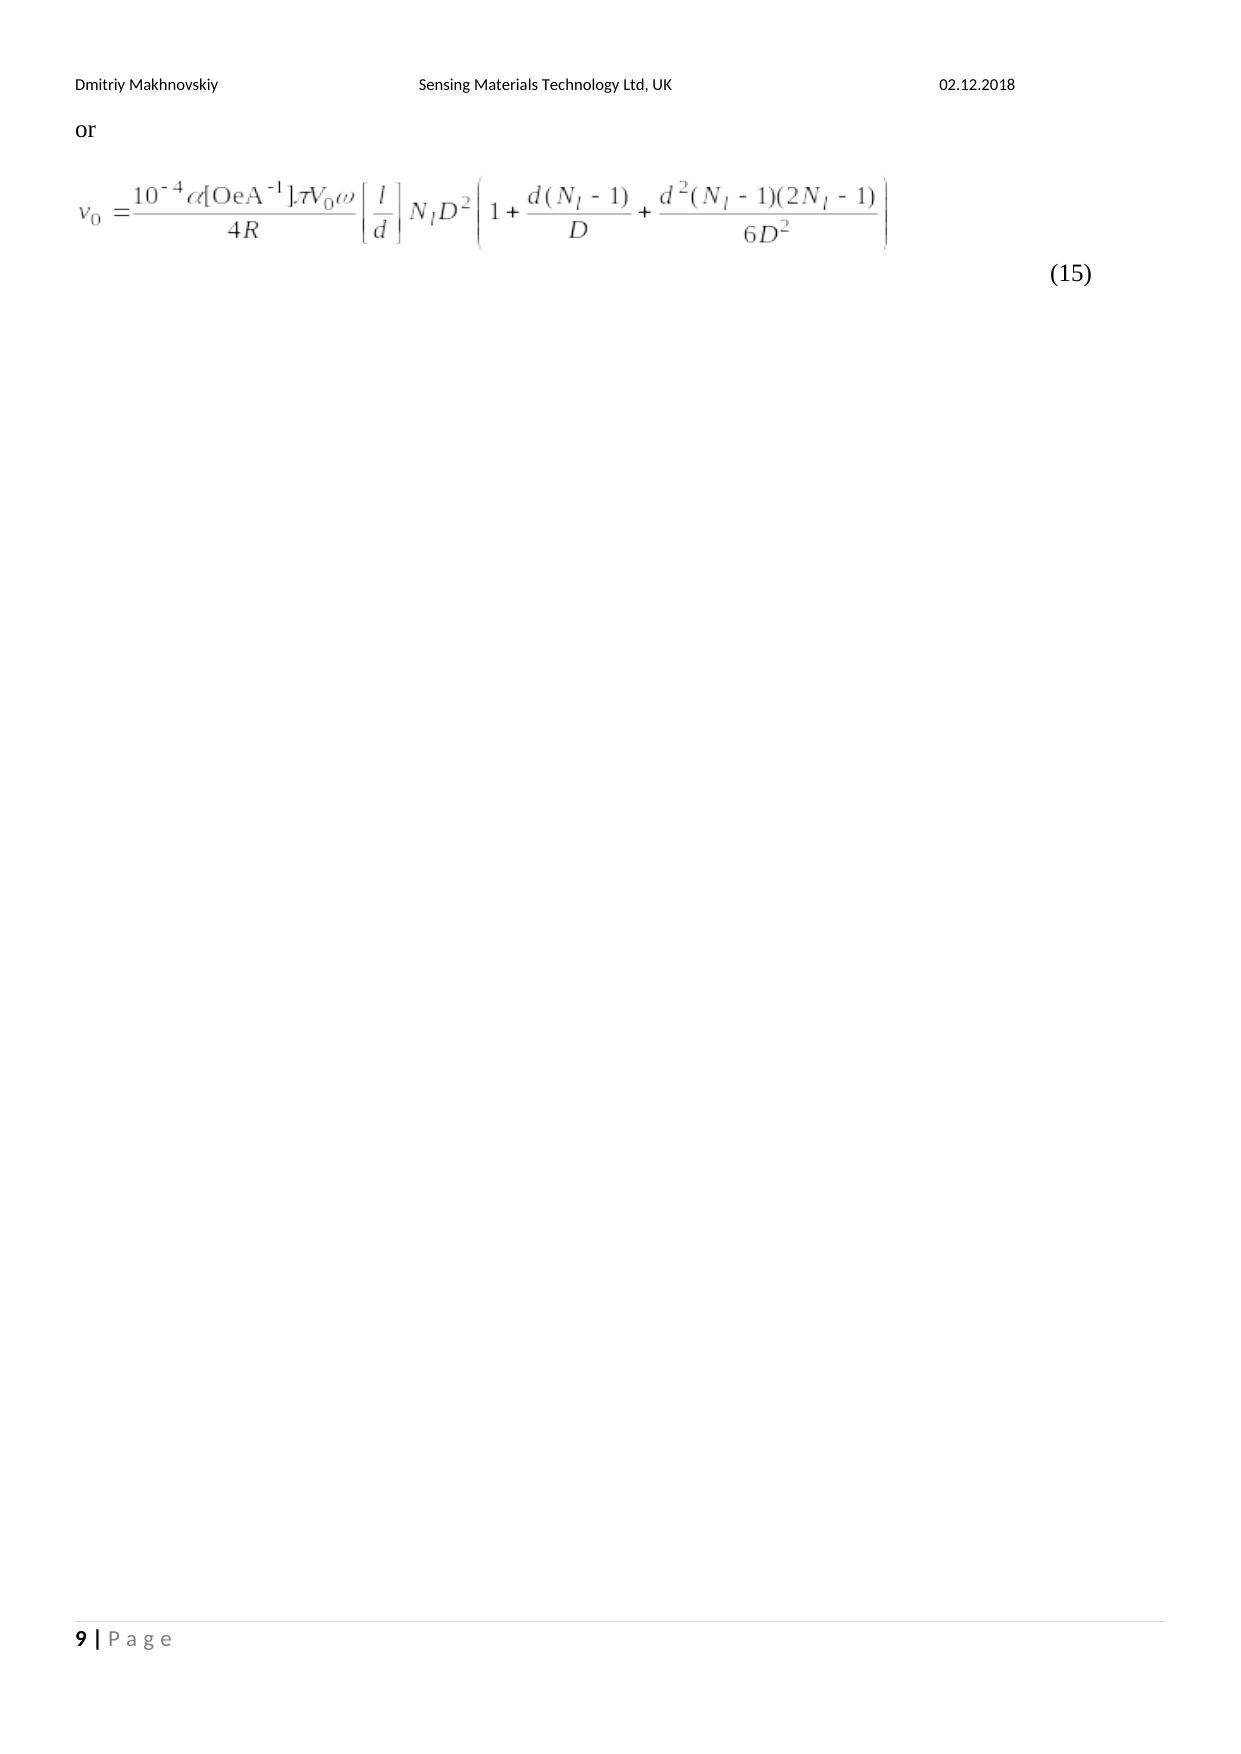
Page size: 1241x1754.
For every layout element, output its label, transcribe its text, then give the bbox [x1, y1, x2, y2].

text (15) [75, 170, 1165, 287]
text or [75, 114, 1165, 143]
